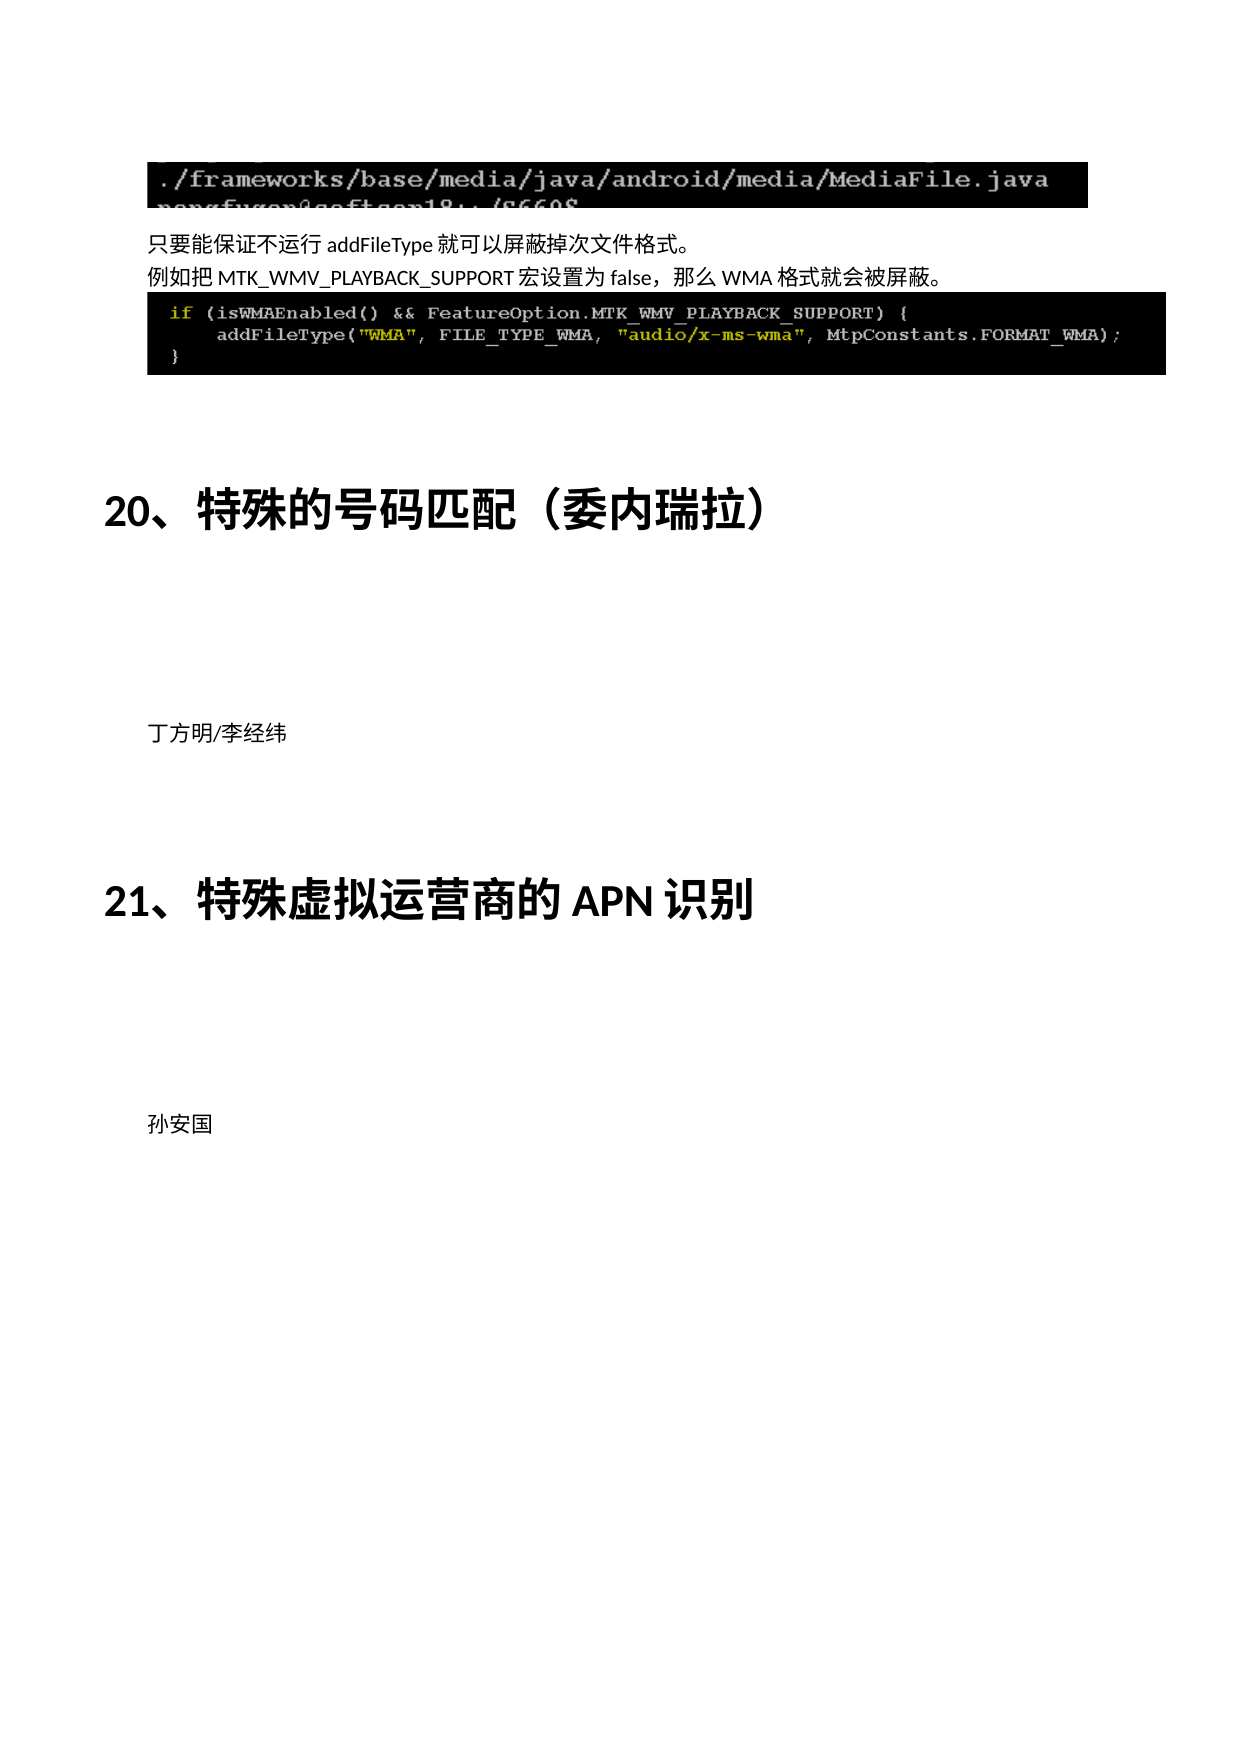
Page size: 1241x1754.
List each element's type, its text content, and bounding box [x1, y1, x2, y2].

picture [147, 162, 1088, 208]
subtitle 20、特殊的号码匹配（委内瑞拉） [103, 457, 1122, 555]
subtitle 21、特殊虚拟运营商的APN识别 [103, 848, 1122, 946]
list 只要能保证不运行addFileType就可以屏蔽掉次文件格式。 [147, 227, 1122, 259]
list 丁方明/李经纬 [147, 715, 1122, 748]
list 例如把MTK_WMV_PLAYBACK_SUPPORT宏设置为false，那么WMA格式就会被屏蔽。 [147, 259, 1122, 292]
text 孙安国 [103, 1106, 1122, 1139]
picture [147, 292, 1166, 375]
